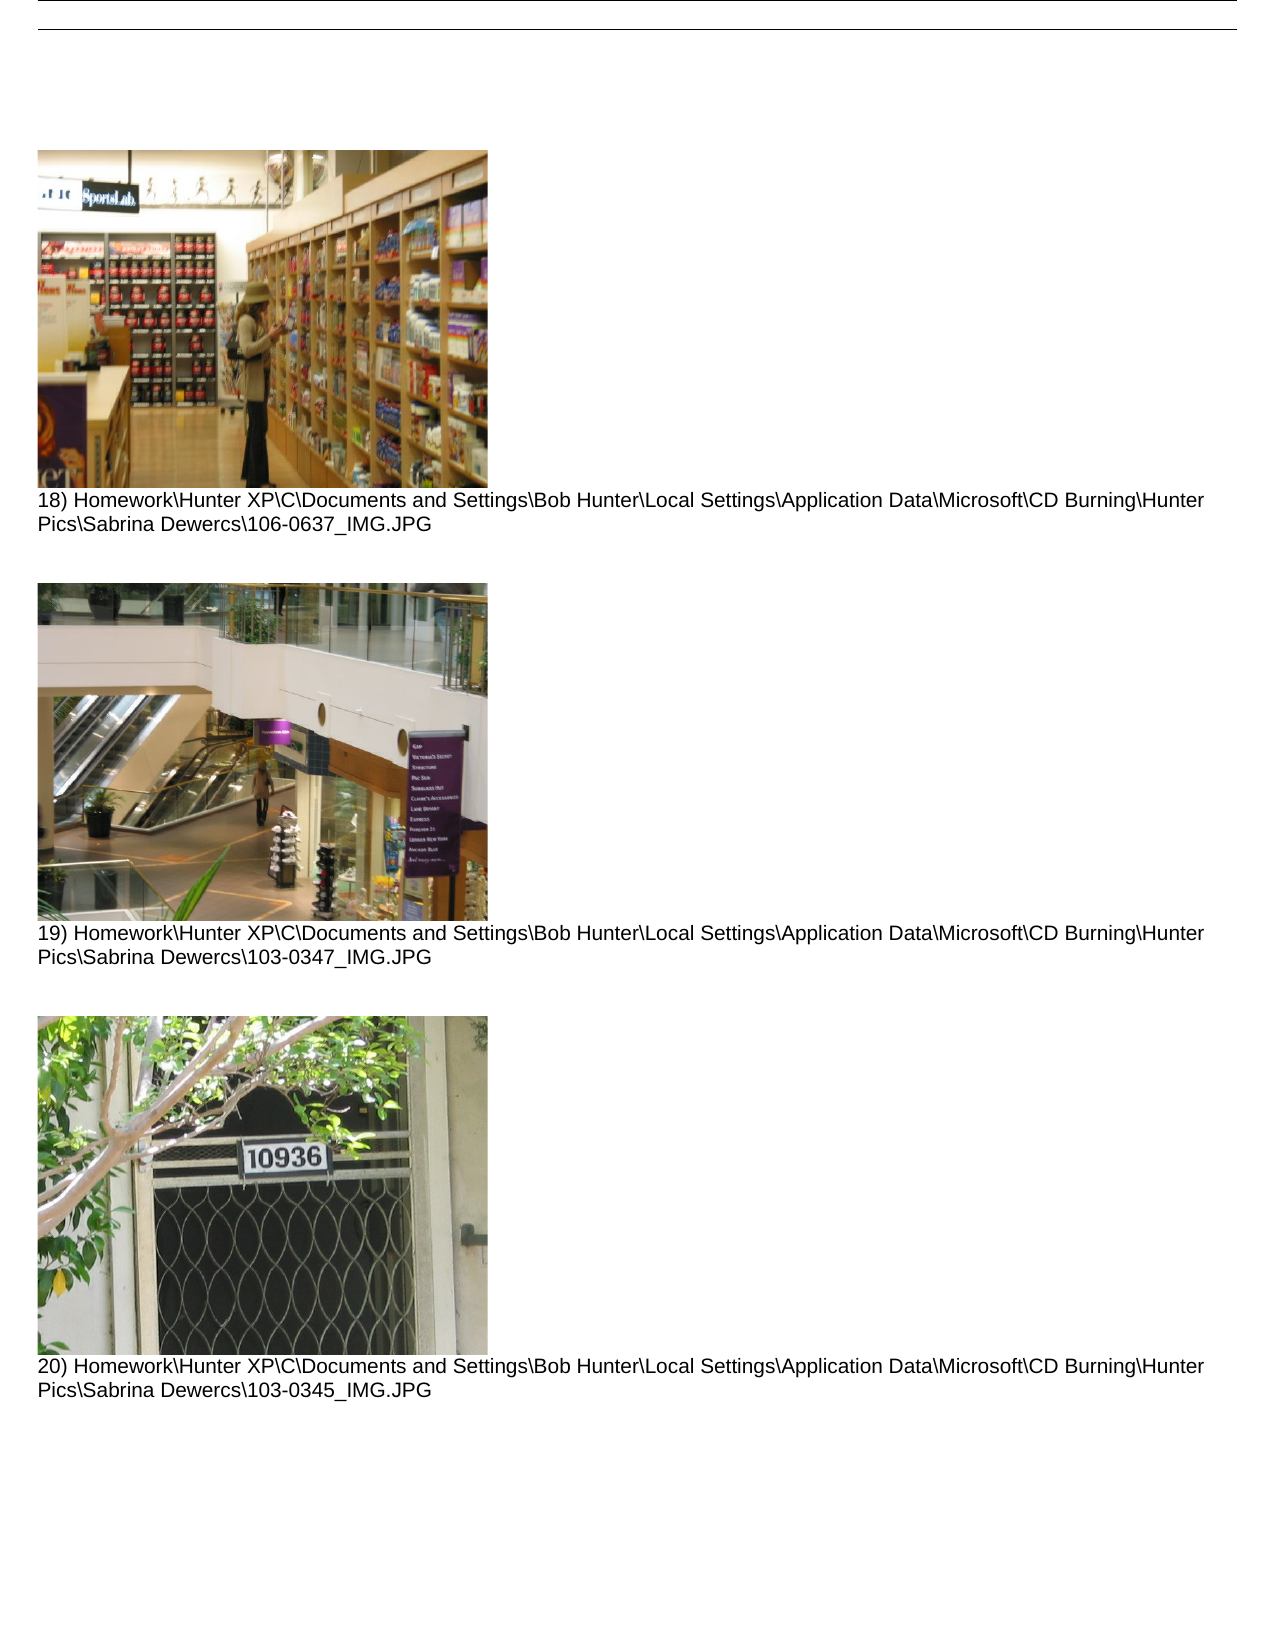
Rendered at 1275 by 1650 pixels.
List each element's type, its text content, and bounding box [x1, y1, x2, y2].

picture [37, 150, 488, 488]
picture [37, 1016, 488, 1355]
text 20) Homework\Hunter XP\C\Documents and Settings\Bob Hunter\Local Settings\Application Data\Microsoft\CD Burning\Hunter Pics\Sabrina Dewercs\103-0345_IMG.JPG [37, 1354, 1237, 1402]
text 18) Homework\Hunter XP\C\Documents and Settings\Bob Hunter\Local Settings\Application Data\Microsoft\CD Burning\Hunter Pics\Sabrina Dewercs\106-0637_IMG.JPG [37, 487, 1237, 535]
picture [37, 583, 488, 921]
text 19) Homework\Hunter XP\C\Documents and Settings\Bob Hunter\Local Settings\Application Data\Microsoft\CD Burning\Hunter Pics\Sabrina Dewercs\103-0347_IMG.JPG [37, 921, 1237, 969]
